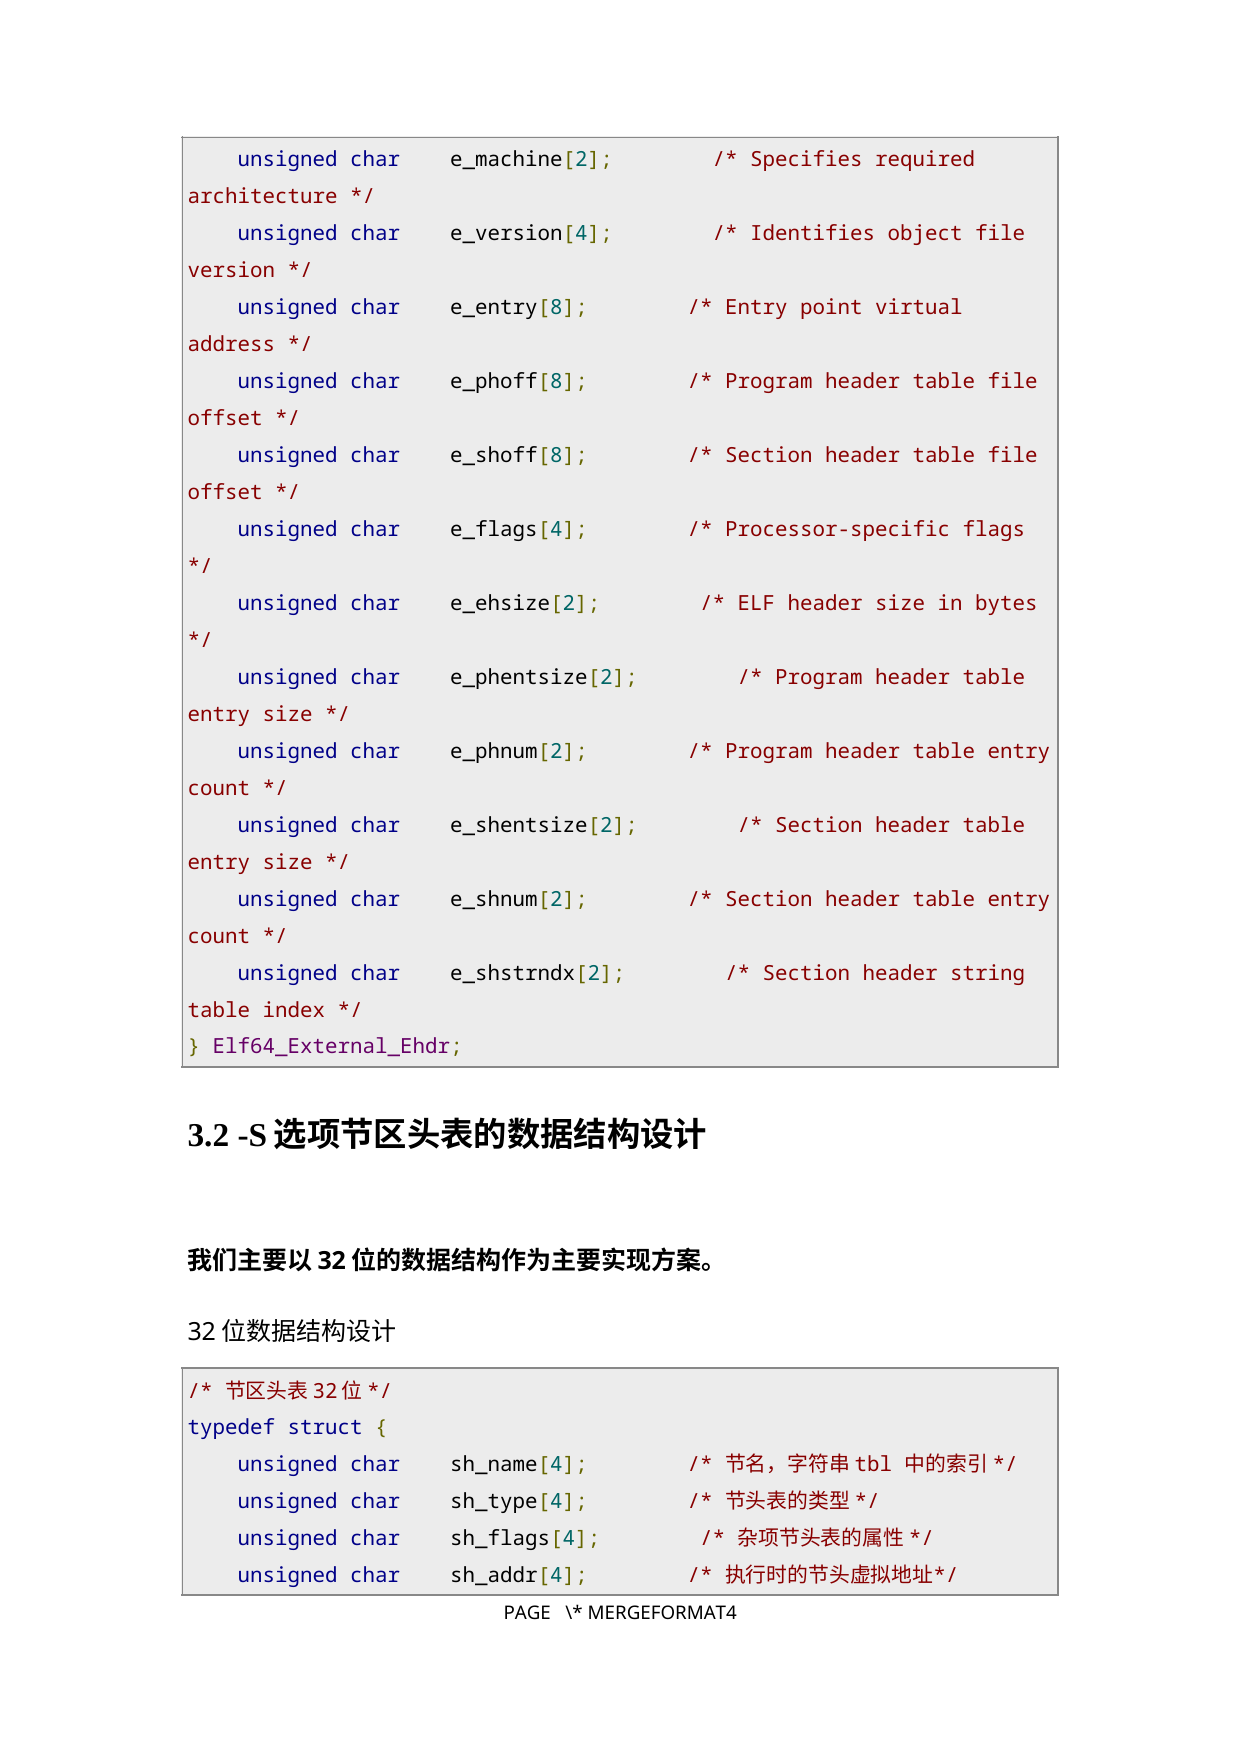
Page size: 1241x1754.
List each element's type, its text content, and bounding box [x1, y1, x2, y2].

text /* 节区头表32位 */ [183, 1369, 1057, 1404]
text 我们主要以32位的数据结构作为主要实现方案。 [187, 1226, 1053, 1291]
text unsigned char e_shnum[2]; /* Section header table entry count */ [183, 876, 1057, 950]
text unsigned char sh_name[4]; /* 节名，字符串 tbl 中的索引 */ [183, 1441, 1057, 1478]
text unsigned char e_shstrndx[2]; /* Section header string table index */ [183, 950, 1057, 1024]
text unsigned char e_phentsize[2]; /* Program header table entry size */ [183, 654, 1057, 728]
subtitle -S选项节区头表的数据结构设计 [187, 1099, 1053, 1164]
text } Elf64_External_Ehdr; [183, 1024, 1057, 1066]
text unsigned char sh_flags[4]; /* 杂项节头表的属性 */ [183, 1515, 1057, 1552]
text unsigned char e_shentsize[2]; /* Section header table entry size */ [183, 802, 1057, 876]
text unsigned char e_shoff[8]; /* Section header table file offset */ [183, 432, 1057, 506]
text unsigned char e_phnum[2]; /* Program header table entry count */ [183, 728, 1057, 802]
text 32位数据结构设计 [187, 1297, 1053, 1362]
text unsigned char sh_type[4]; /* 节头表的类型 */ [183, 1478, 1057, 1515]
text unsigned char sh_addr[4]; /* 执行时的节头虚拟地址*/ [183, 1552, 1057, 1594]
text unsigned char e_flags[4]; /* Processor-specific flags */ [183, 506, 1057, 580]
text unsigned char e_ehsize[2]; /* ELF header size in bytes */ [183, 580, 1057, 654]
text unsigned char e_phoff[8]; /* Program header table file offset */ [183, 358, 1057, 432]
text unsigned char e_entry[8]; /* Entry point virtual address */ [183, 284, 1057, 358]
text unsigned char e_machine[2]; /* Specifies required architecture */ [183, 138, 1057, 210]
text unsigned char e_version[4]; /* Identifies object file version */ [183, 210, 1057, 284]
text typedef struct { [183, 1404, 1057, 1441]
